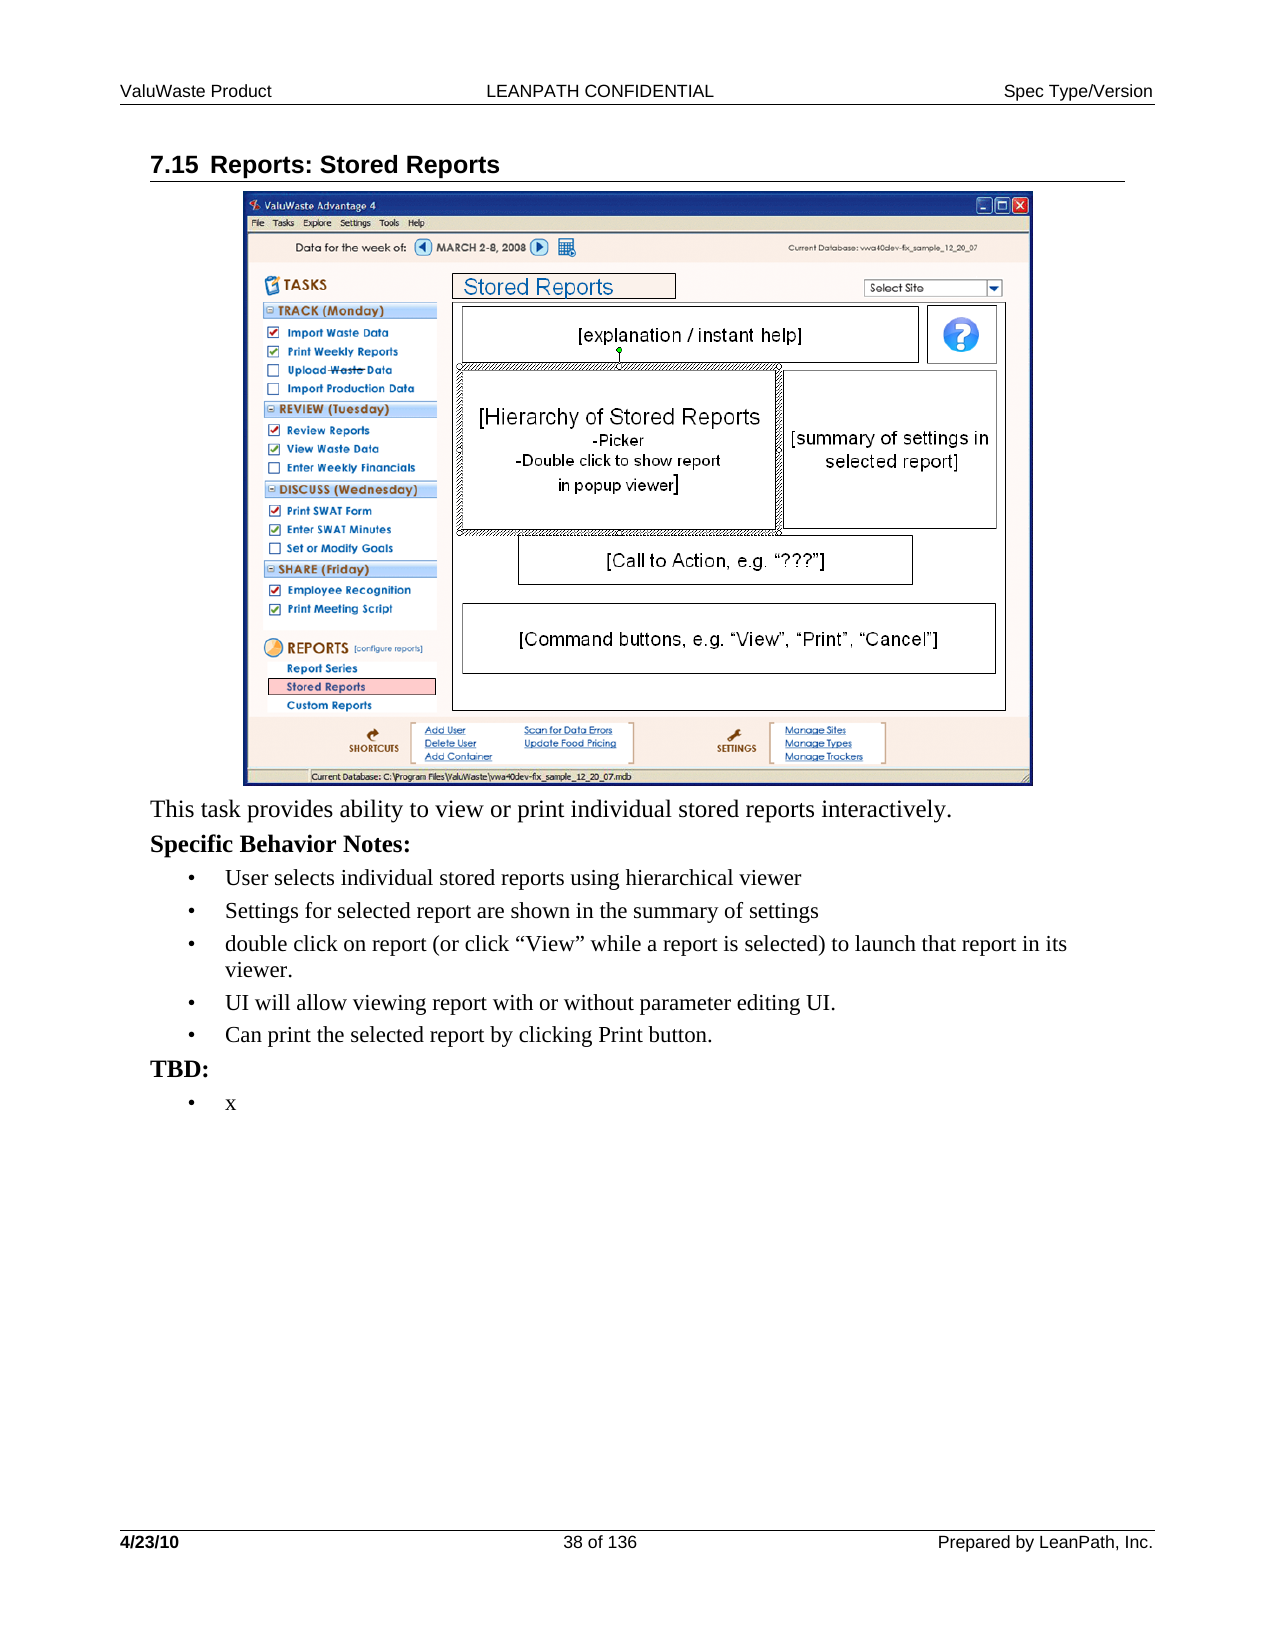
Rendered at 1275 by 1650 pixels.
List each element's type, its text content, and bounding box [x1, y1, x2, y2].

subtitle Reports: Stored Reports [150, 150, 1125, 181]
list Settings for selected report are shown in the summary of settings [187, 897, 1125, 923]
list UI will allow viewing report with or without parameter editing UI. [187, 988, 1125, 1015]
list User selects individual stored reports using hierarchical viewer [187, 864, 1125, 891]
text TBD: [150, 1054, 1125, 1082]
picture [239, 188, 1036, 789]
text Specific Behavior Notes: [150, 829, 1125, 858]
list x [187, 1089, 1125, 1115]
text This task provides ability to view or print individual stored reports interactively. [150, 794, 1125, 823]
list double click on report (or click “View” while a report is selected) to launch that report in its viewer. [187, 929, 1125, 982]
list Can print the selected report by clicking Print button. [187, 1021, 1125, 1047]
